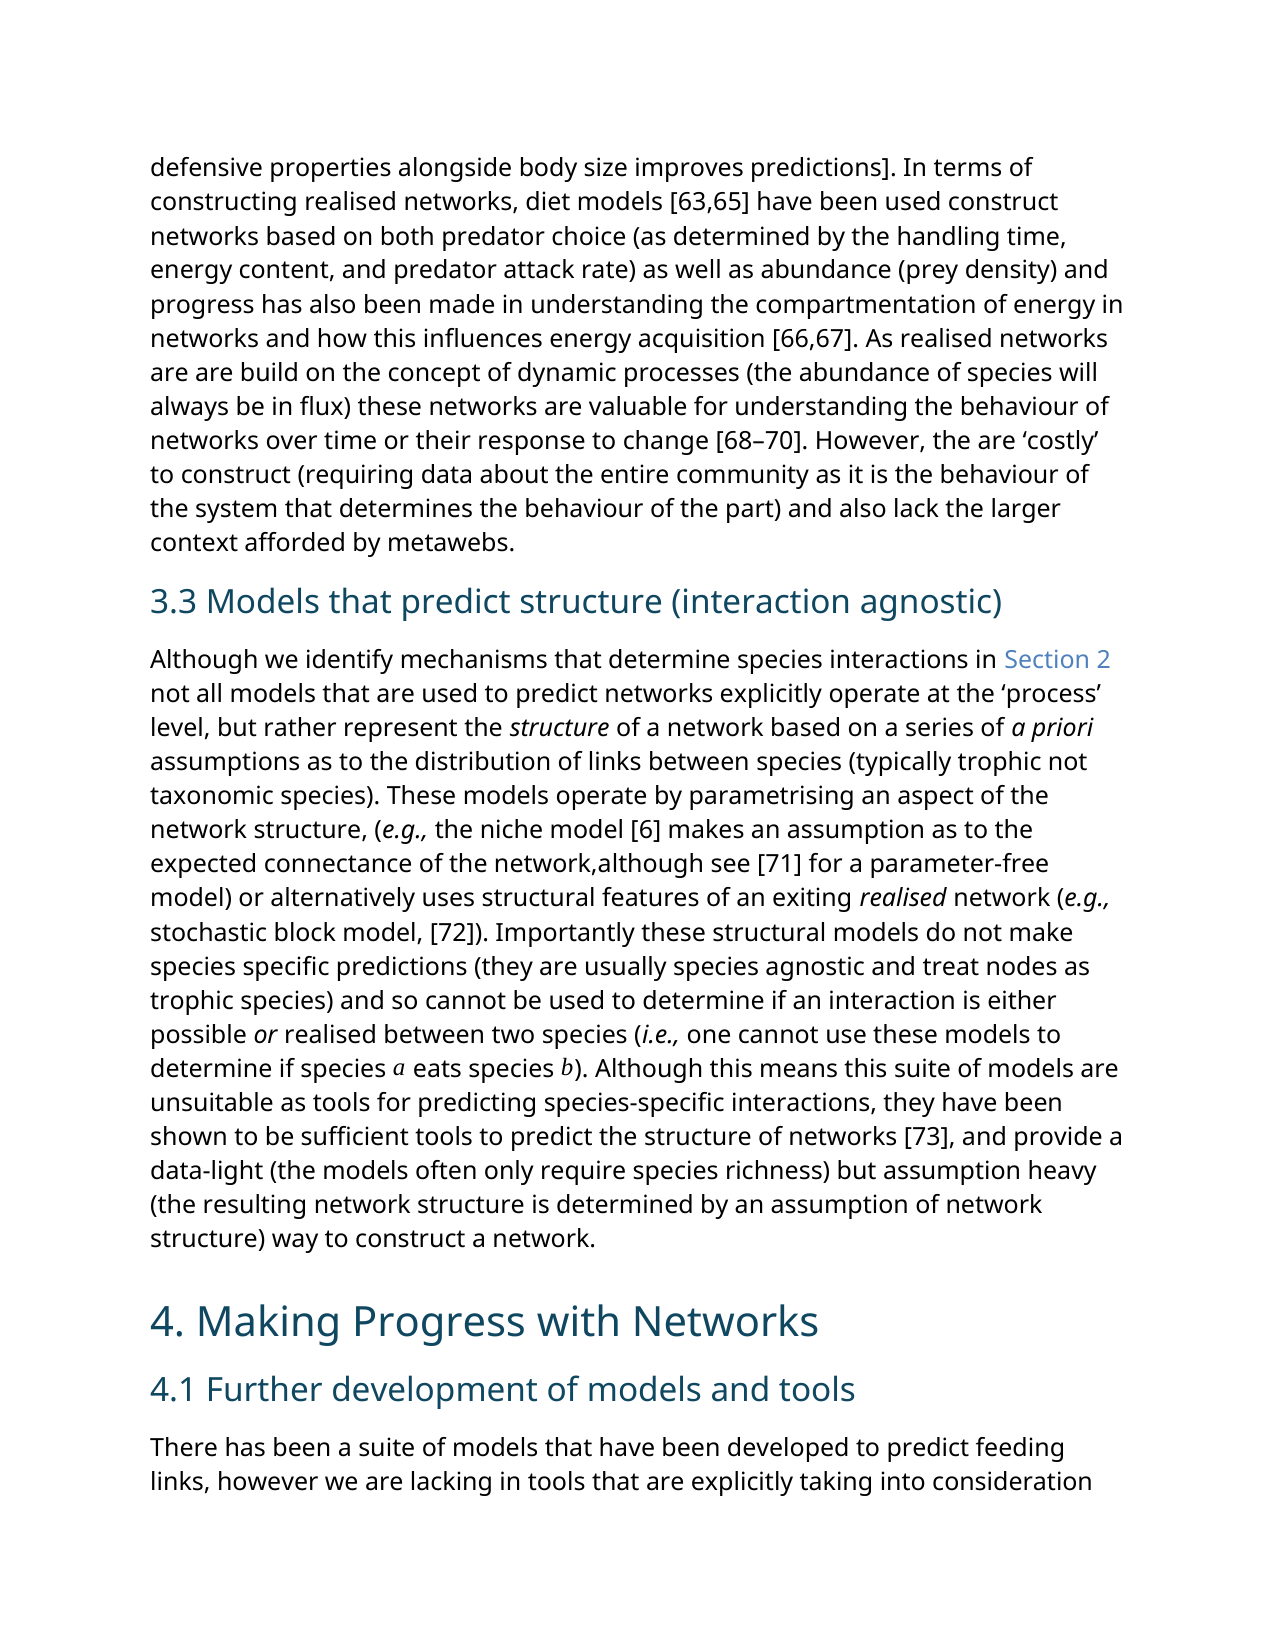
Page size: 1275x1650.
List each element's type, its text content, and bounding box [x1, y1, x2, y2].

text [150, 1430, 1125, 1498]
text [150, 150, 1125, 559]
subtitle 3.3 Models that predict structure (interaction agnostic) [150, 577, 1125, 623]
subtitle 4. Making Progress with Networks [150, 1292, 1125, 1349]
text Although we identify mechanisms that determine species interactions in Section 2 not all models that are used to predict networks explicitly operate at the ‘process’ level, but rather represent the structure of a network based on a series of a priori assumptions as to the distribution of links between species (typically trophic not taxonomic species). These models operate by parametrising an aspect of the network structure, (e.g., the niche model [6] makes an assumption as to the expected connectance of the network,although see [71] for a parameter-free model) or alternatively uses structural features of an exiting realised network (e.g., stochastic block model, [72]). Importantly these structural models do not make species specific predictions (they are usually species agnostic and treat nodes as trophic species) and so cannot be used to determine if an interaction is either possible or realised between two species (i.e., one cannot use these models to determine if species eats species ). Although this means this suite of models are unsuitable as tools for predicting species-specific interactions, they have been shown to be sufficient tools to predict the structure of networks [73], and provide a data-light (the models often only require species richness) but assumption heavy (the resulting network structure is determined by an assumption of network structure) way to construct a network. [150, 642, 1125, 1255]
subtitle 4.1 Further development of models and tools [150, 1366, 1125, 1411]
